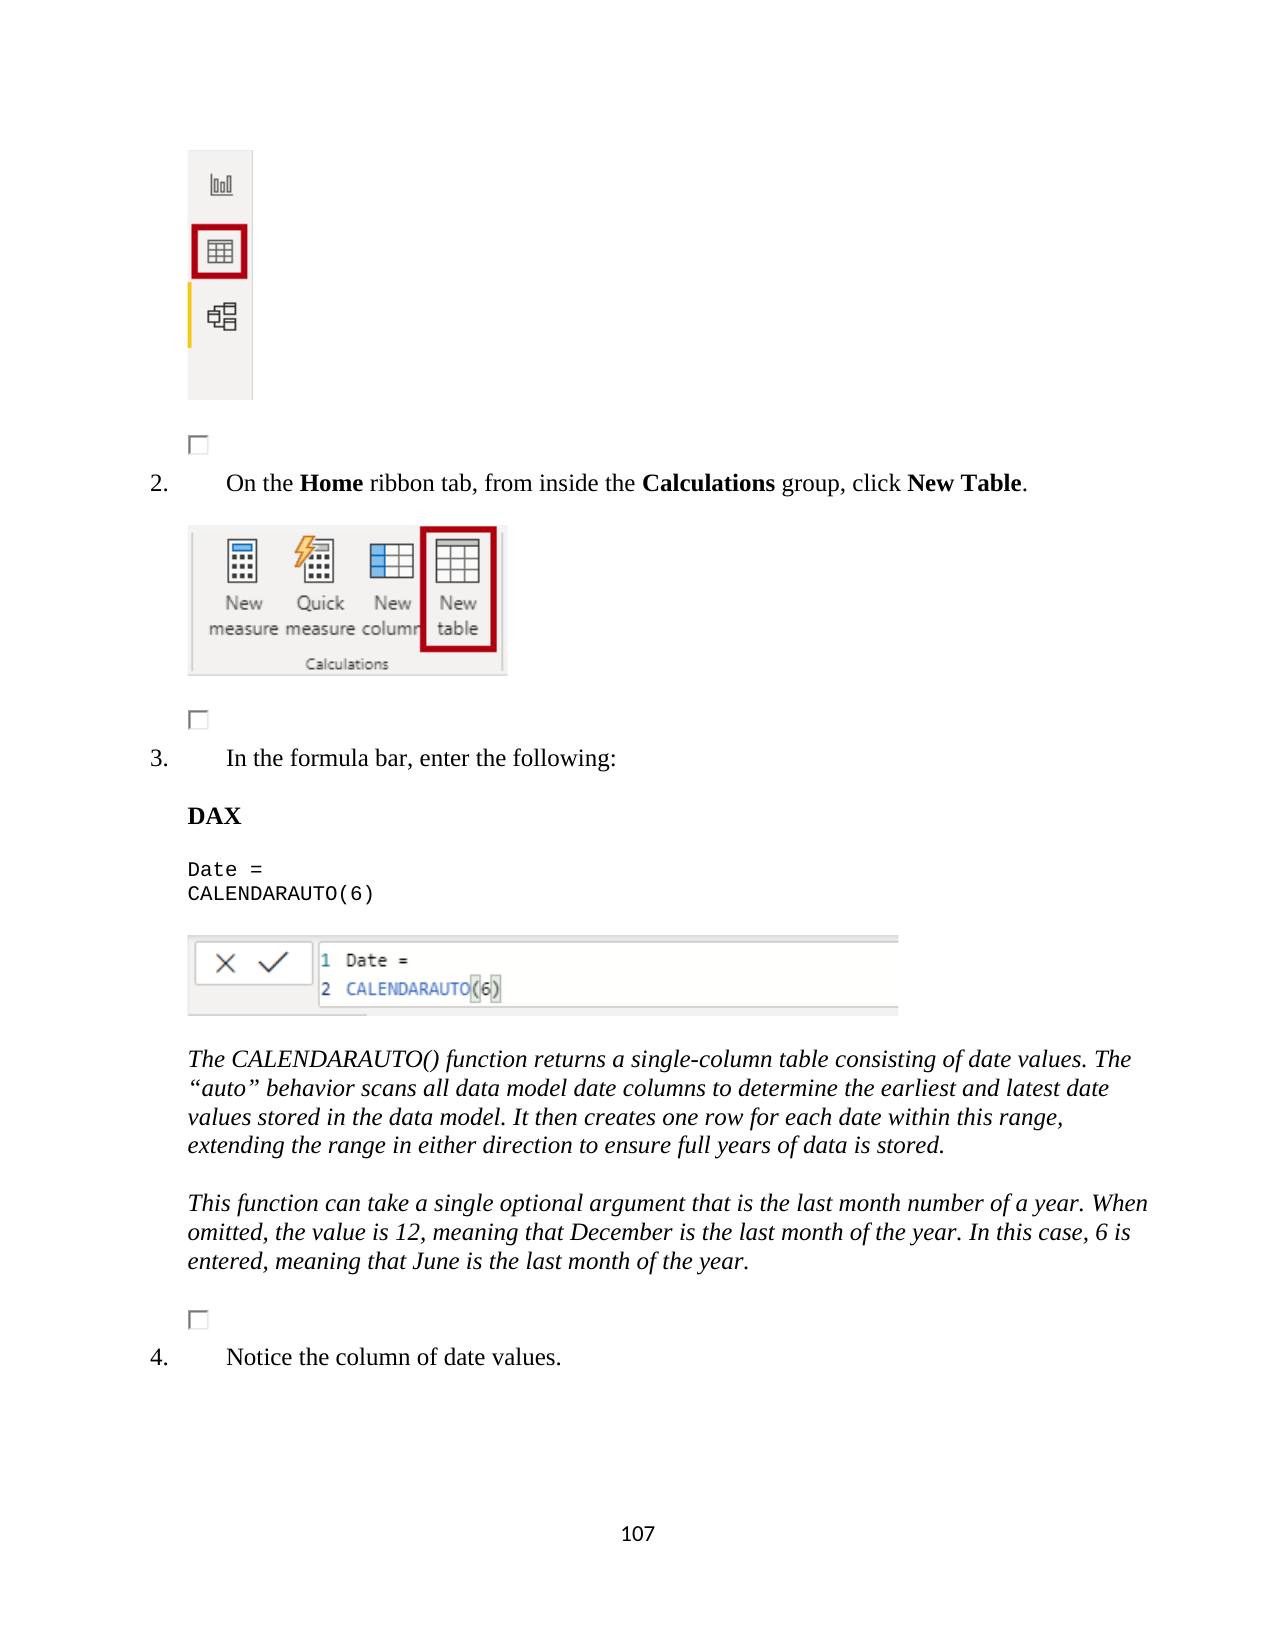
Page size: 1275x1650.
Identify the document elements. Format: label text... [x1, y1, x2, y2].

picture [187, 150, 254, 400]
text Date = [187, 859, 1162, 883]
list On the Home ribbon tab, from inside the Calculations group, click New Table. [150, 429, 1162, 496]
list Notice the column of date values. [150, 1304, 1162, 1371]
text DAX [187, 801, 1162, 830]
picture [187, 525, 508, 676]
text CALENDARAUTO(6) [187, 883, 1162, 906]
picture [187, 935, 899, 1016]
text This function can take a single optional argument that is the last month number of a year. When omitted, the value is 12, meaning that December is the last month of the year. In this case, 6 is entered, meaning that June is the last month of the year. [187, 1188, 1162, 1275]
text The CALENDARAUTO() function returns a single-column table consisting of date values. The “auto” behavior scans all data model date columns to determine the earliest and latest date values stored in the data model. It then creates one row for each date within this range, extending the range in either direction to ensure full years of data is stored. [187, 1044, 1162, 1159]
list In the formula bar, enter the following: [150, 705, 1162, 772]
